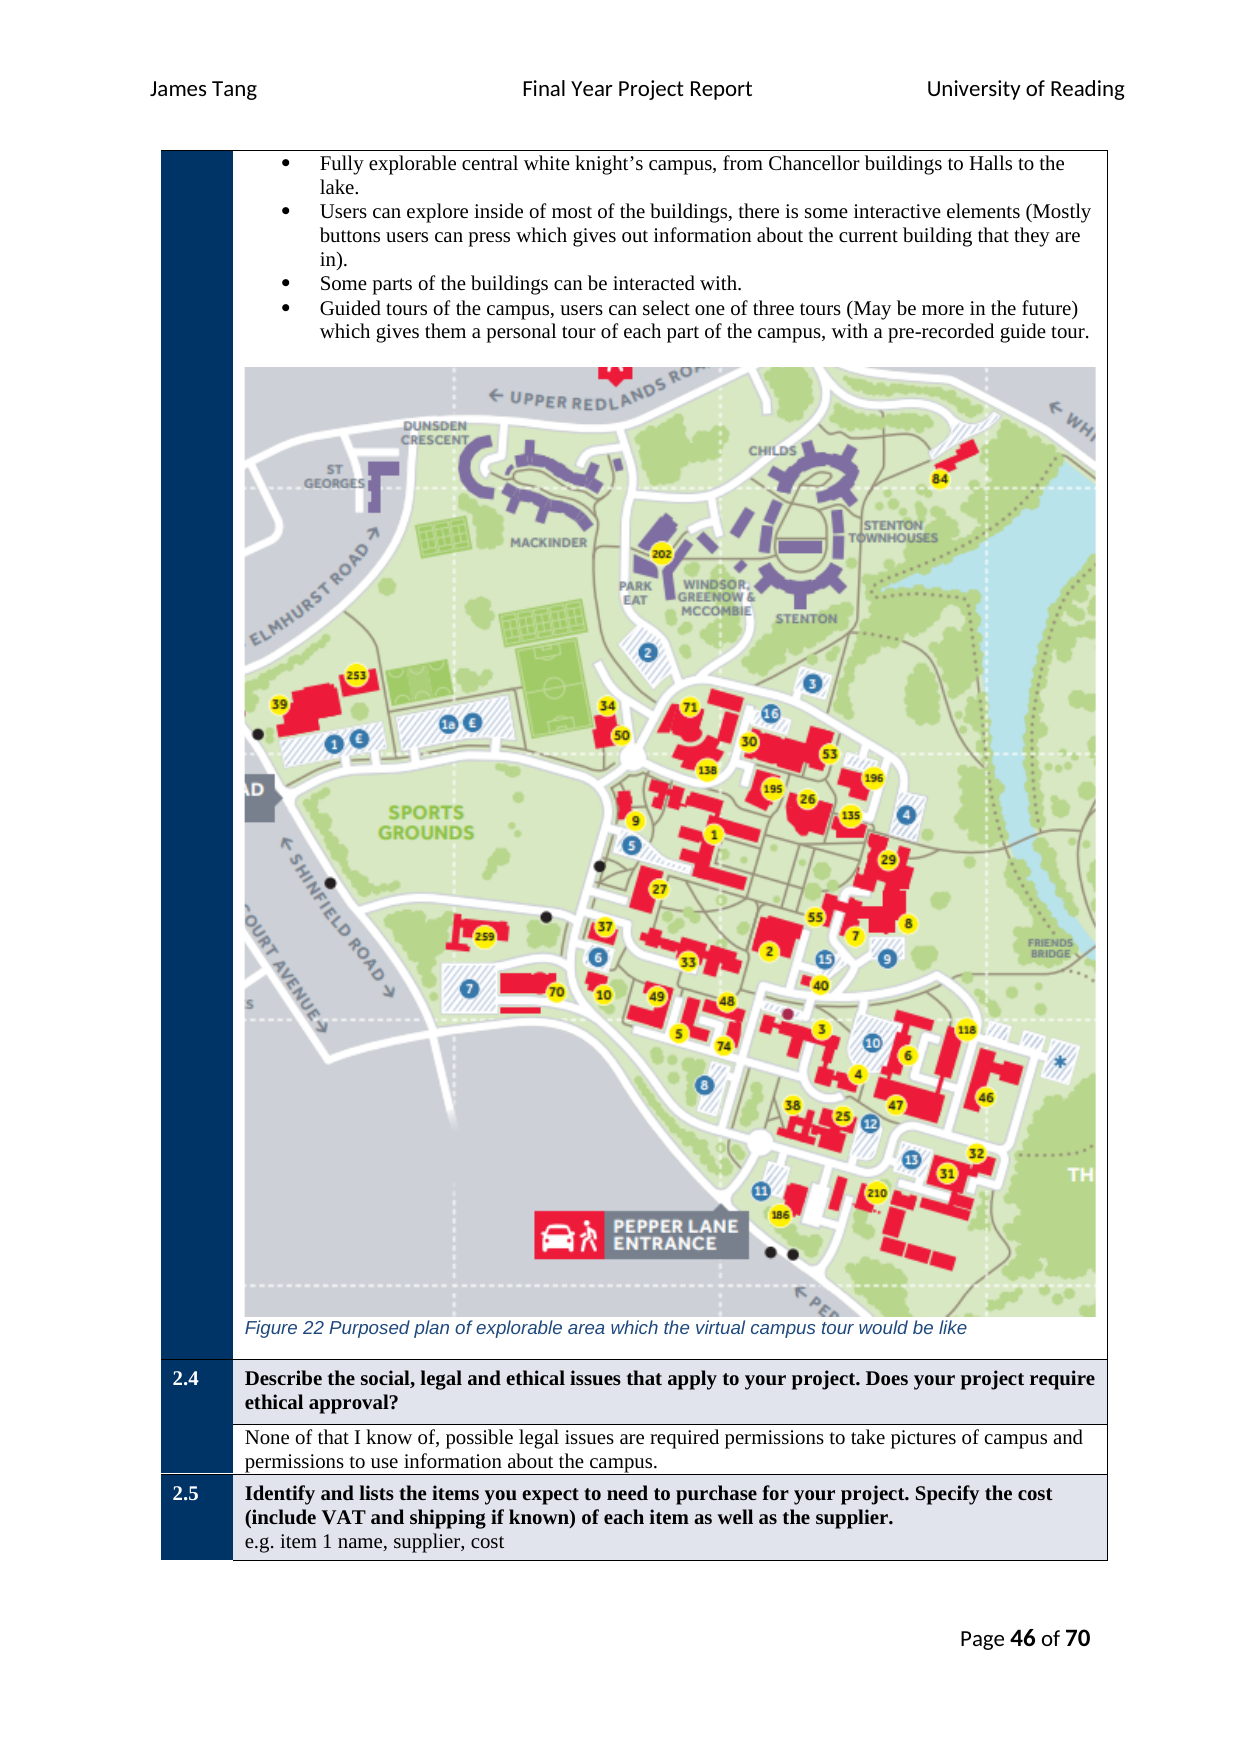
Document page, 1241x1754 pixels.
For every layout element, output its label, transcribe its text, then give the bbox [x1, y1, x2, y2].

table_cell Fully explorable central white knight’s campus, from Chancellor buildings to Halls to the lake. Users can explore inside of most of the buildings, there is some interactive elements (Mostly buttons users can press which gives out information about the current building that they are in). Some parts of the buildings can be interacted with. Guided tours of the campus, users can select one of three tours (May be more in the future) which gives them a personal tour of each part of the campus, with a pre-recorded guide tour. Figure 22 Purposed plan of explorable area which the virtual campus tour would be like [233, 151, 1107, 1359]
table_cell [161, 1424, 233, 1473]
table_cell None of that I know of, possible legal issues are required permissions to take pictures of campus and permissions to use information about the campus. [233, 1425, 1107, 1473]
table_cell [161, 151, 233, 1359]
picture [244, 367, 1096, 1317]
table_cell 2.4 [161, 1360, 233, 1424]
table_cell 2.5 [161, 1475, 233, 1560]
table_cell Describe the social, legal and ethical issues that apply to your project. Does your project require ethical approval? [233, 1360, 1107, 1424]
table_cell Identify and lists the items you expect to need to purchase for your project. Specify the cost (include VAT and shipping if known) of each item as well as the supplier. e.g. item 1 name, supplier, cost [233, 1475, 1107, 1560]
